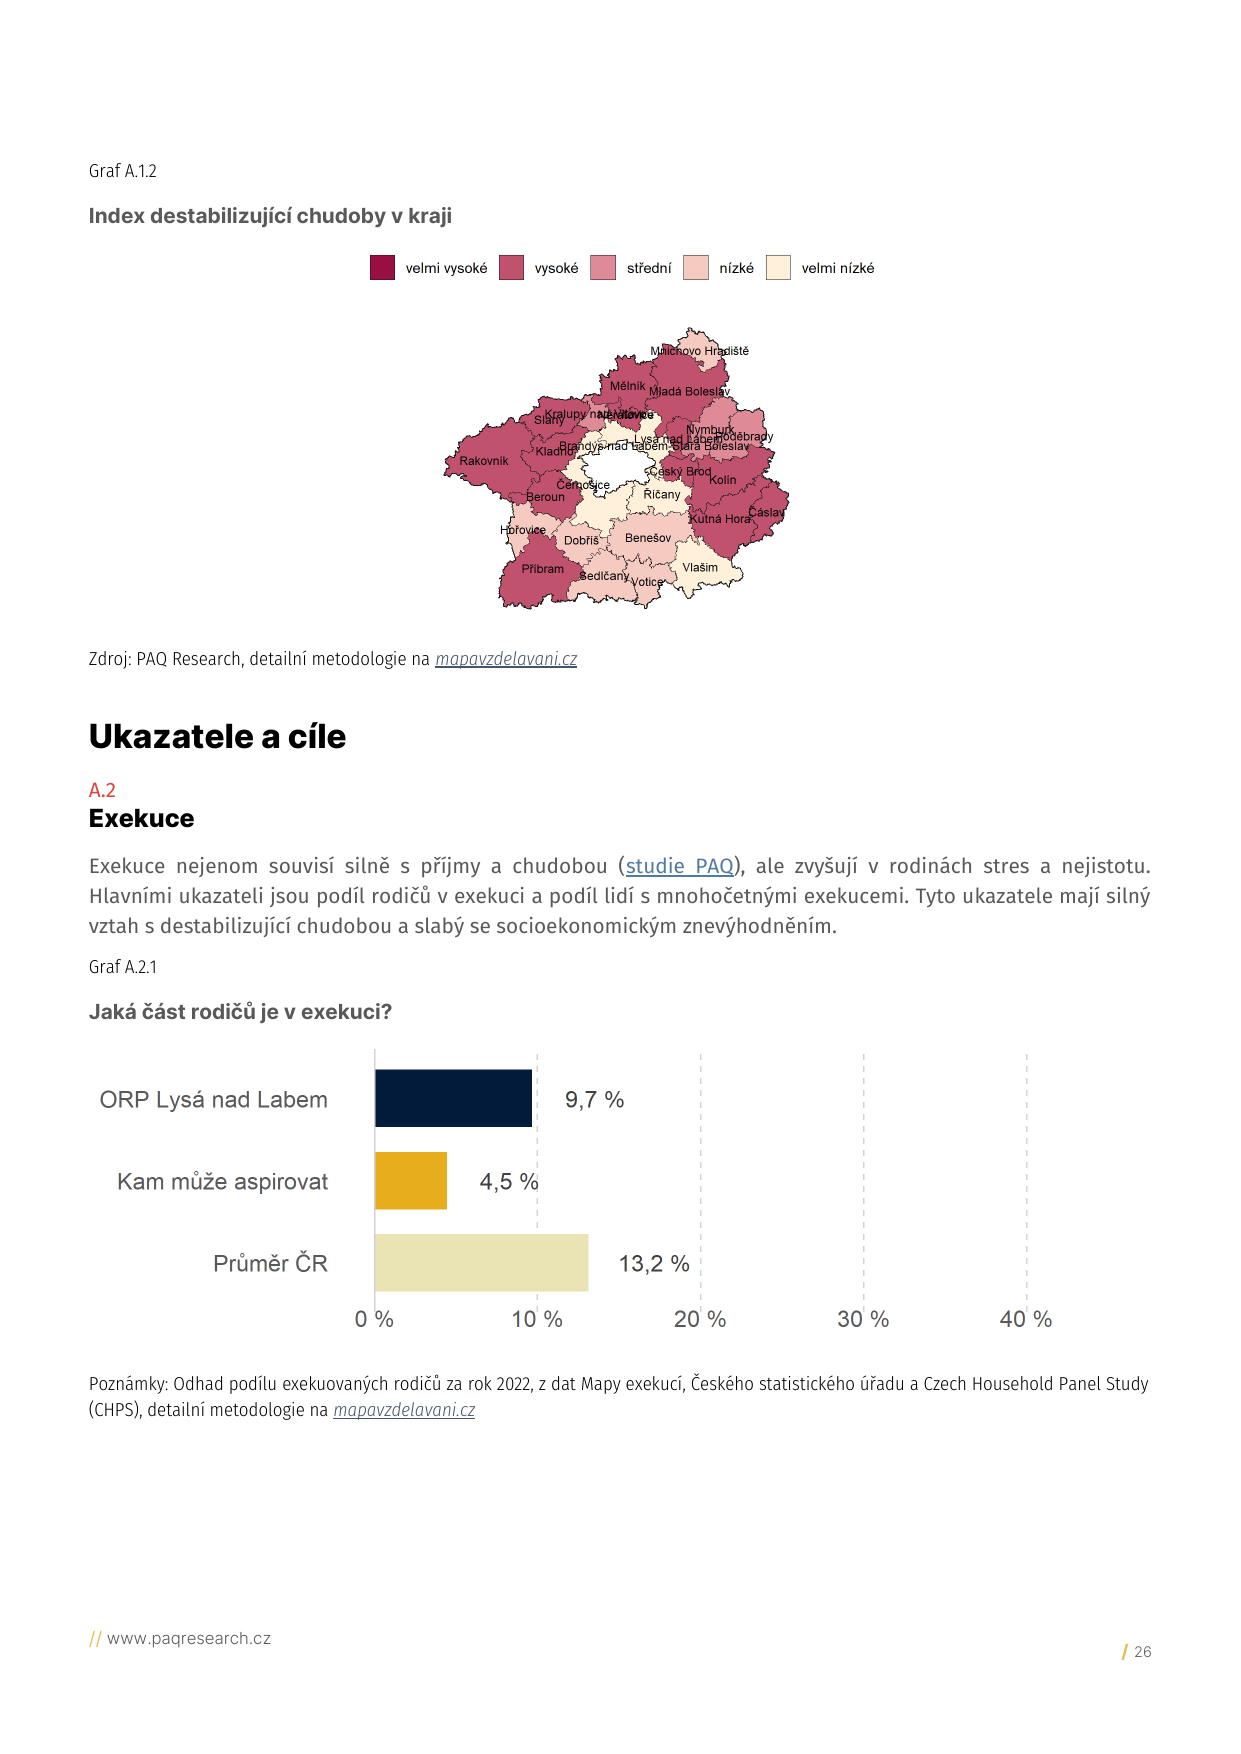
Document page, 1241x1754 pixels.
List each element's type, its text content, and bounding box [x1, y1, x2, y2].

text A.2 [89, 773, 1152, 803]
picture [88, 228, 1139, 631]
text Poznámky: Odhad podílu exekuovaných rodičů za rok 2022, z dat Mapy exekucí, Českého statistického úřadu a Czech Household Panel Study (CHPS), detailní metodologie na mapavzdelavani.cz [89, 1373, 1152, 1421]
text Graf A.2.1 [89, 956, 1152, 978]
text Exekuce nejenom souvisí silně s příjmy a chudobou (studie PAQ), ale zvyšují v rodinách stres a nejistotu. Hlavními ukazateli jsou podíl rodičů v exekuci a podíl lidí s mnohočetnými exekucemi. Tyto ukazatele mají silný vztah s destabilizující chudobou a slabý se socioekonomickým znevýhodněním. [89, 849, 1152, 939]
picture [88, 1024, 1139, 1356]
subtitle Ukazatele a cíle [89, 716, 1152, 756]
text Zdroj: PAQ Research, detailní metodologie na mapavzdelavani.cz [89, 647, 1152, 670]
text Graf A.1.2 [89, 160, 1152, 183]
text Index destabilizující chudoby v kraji [89, 198, 1152, 229]
text Jaká část rodičů je v exekuci? [89, 994, 1152, 1024]
subtitle Exekuce [89, 803, 1152, 833]
